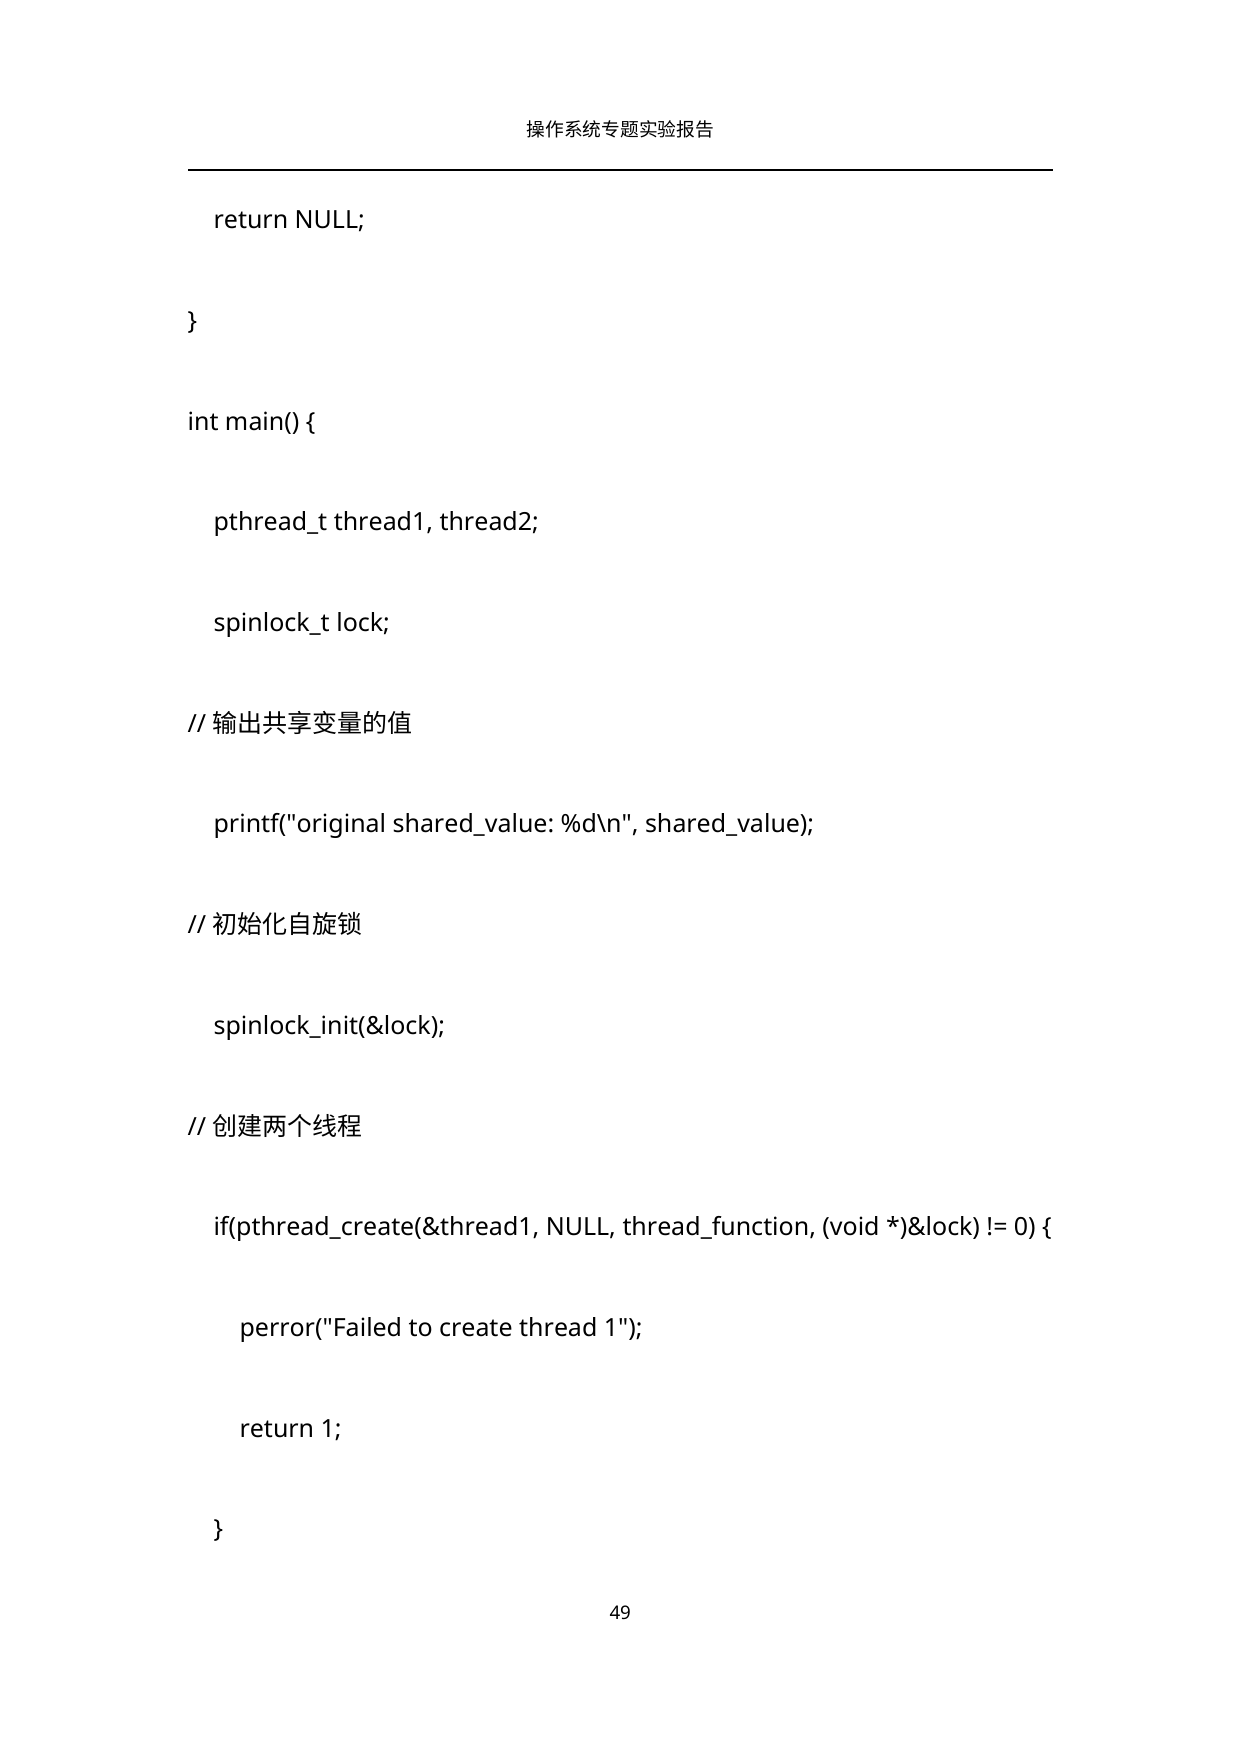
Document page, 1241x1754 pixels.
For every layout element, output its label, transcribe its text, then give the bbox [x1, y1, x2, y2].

text return 1; [187, 1395, 1053, 1460]
text return NULL; [187, 186, 1053, 251]
text spinlock_t lock; [187, 589, 1053, 654]
text // 创建两个线程 [187, 1093, 1053, 1158]
text perror("Failed to create thread 1"); [187, 1294, 1053, 1359]
text int main() { [187, 388, 1053, 453]
text // 输出共享变量的值 [187, 690, 1053, 755]
text printf("original shared_value: %d\n", shared_value); [187, 791, 1053, 856]
text pthread_t thread1, thread2; [187, 488, 1053, 553]
text } [187, 287, 1053, 352]
text } [187, 1496, 1053, 1561]
text if(pthread_create(&thread1, NULL, thread_function, (void *)&lock) != 0) { [187, 1193, 1053, 1258]
text spinlock_init(&lock); [187, 992, 1053, 1057]
text // 初始化自旋锁 [187, 891, 1053, 956]
